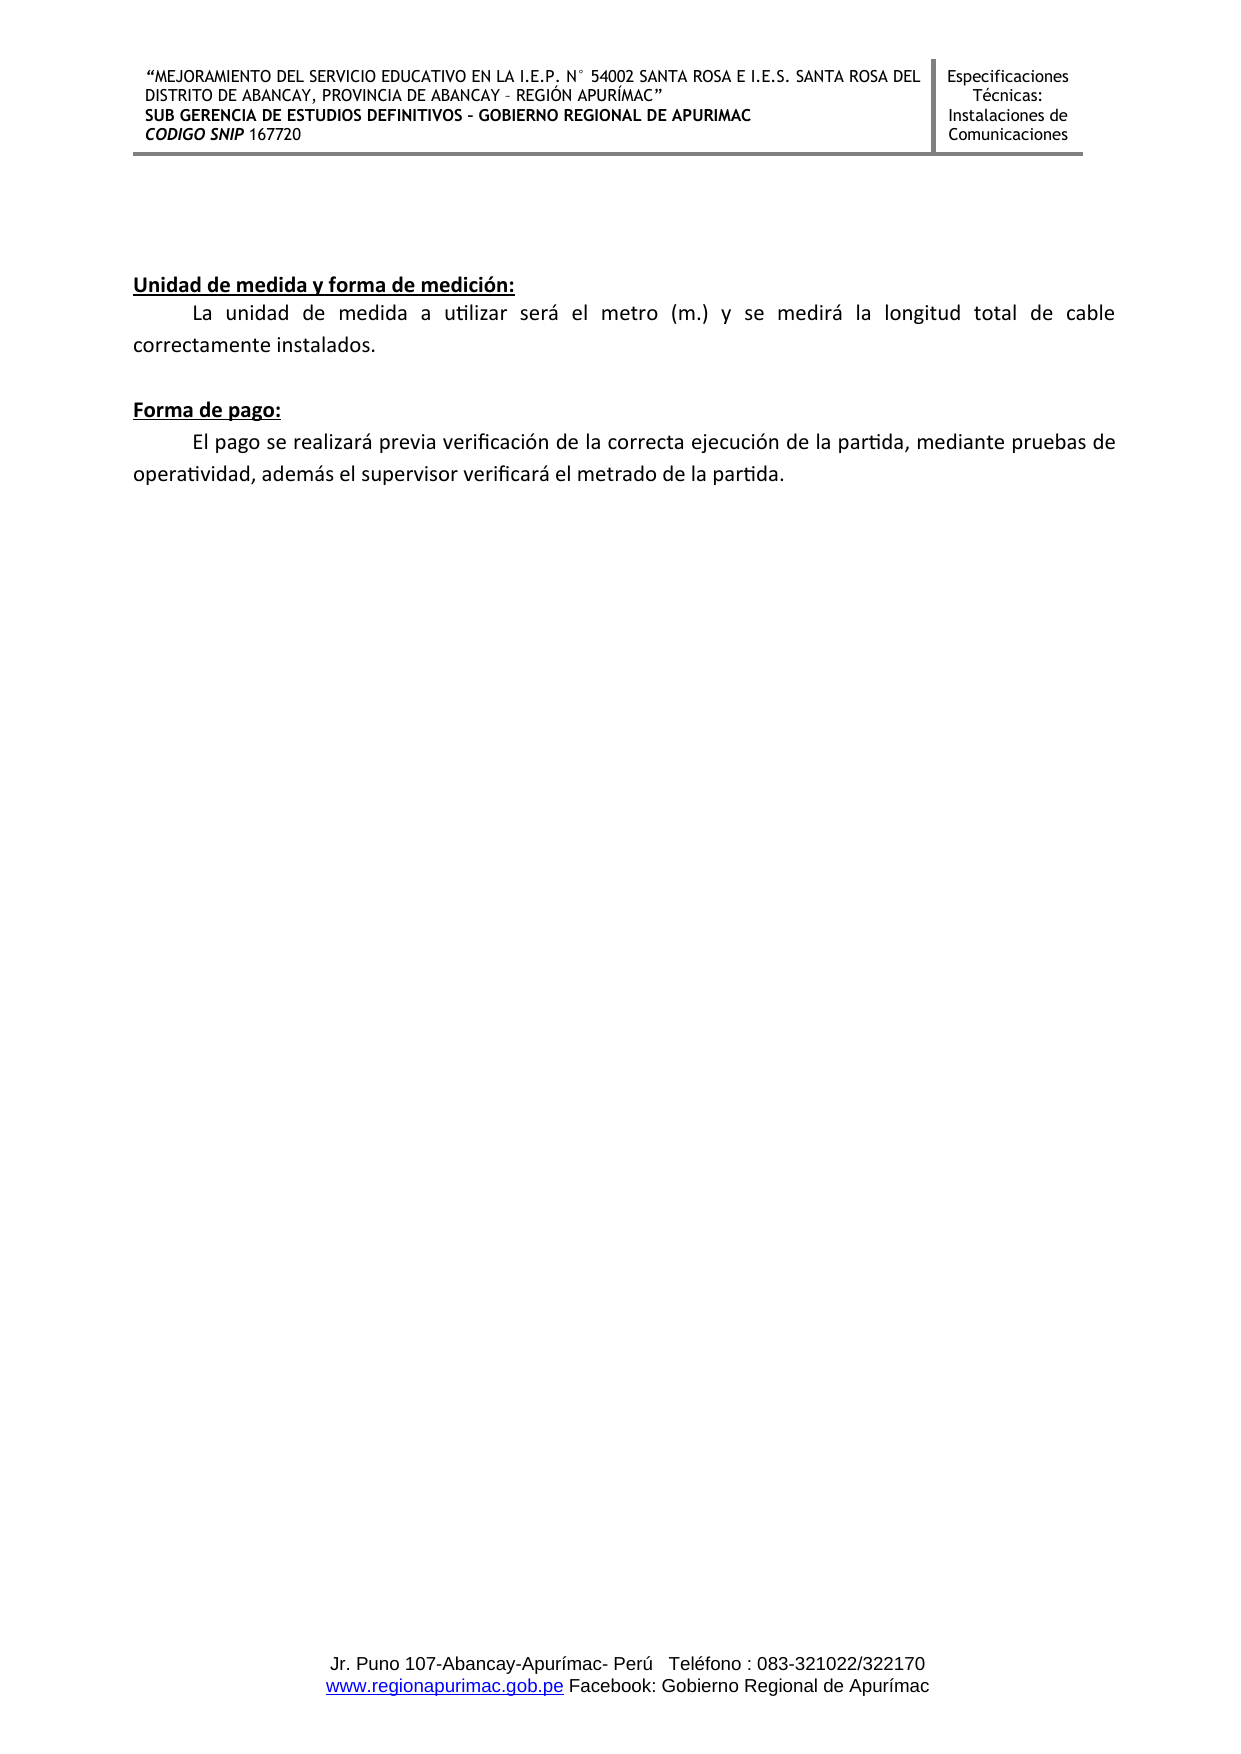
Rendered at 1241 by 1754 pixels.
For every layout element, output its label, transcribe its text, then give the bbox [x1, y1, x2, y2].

list Forma de pago: [133, 395, 1117, 423]
list La unidad de medida a utilizar será el metro (m.) y se medirá la longitud total de cable correctamente instalados. [133, 298, 1117, 358]
text Unidad de medida y forma de medición: [133, 270, 1122, 298]
